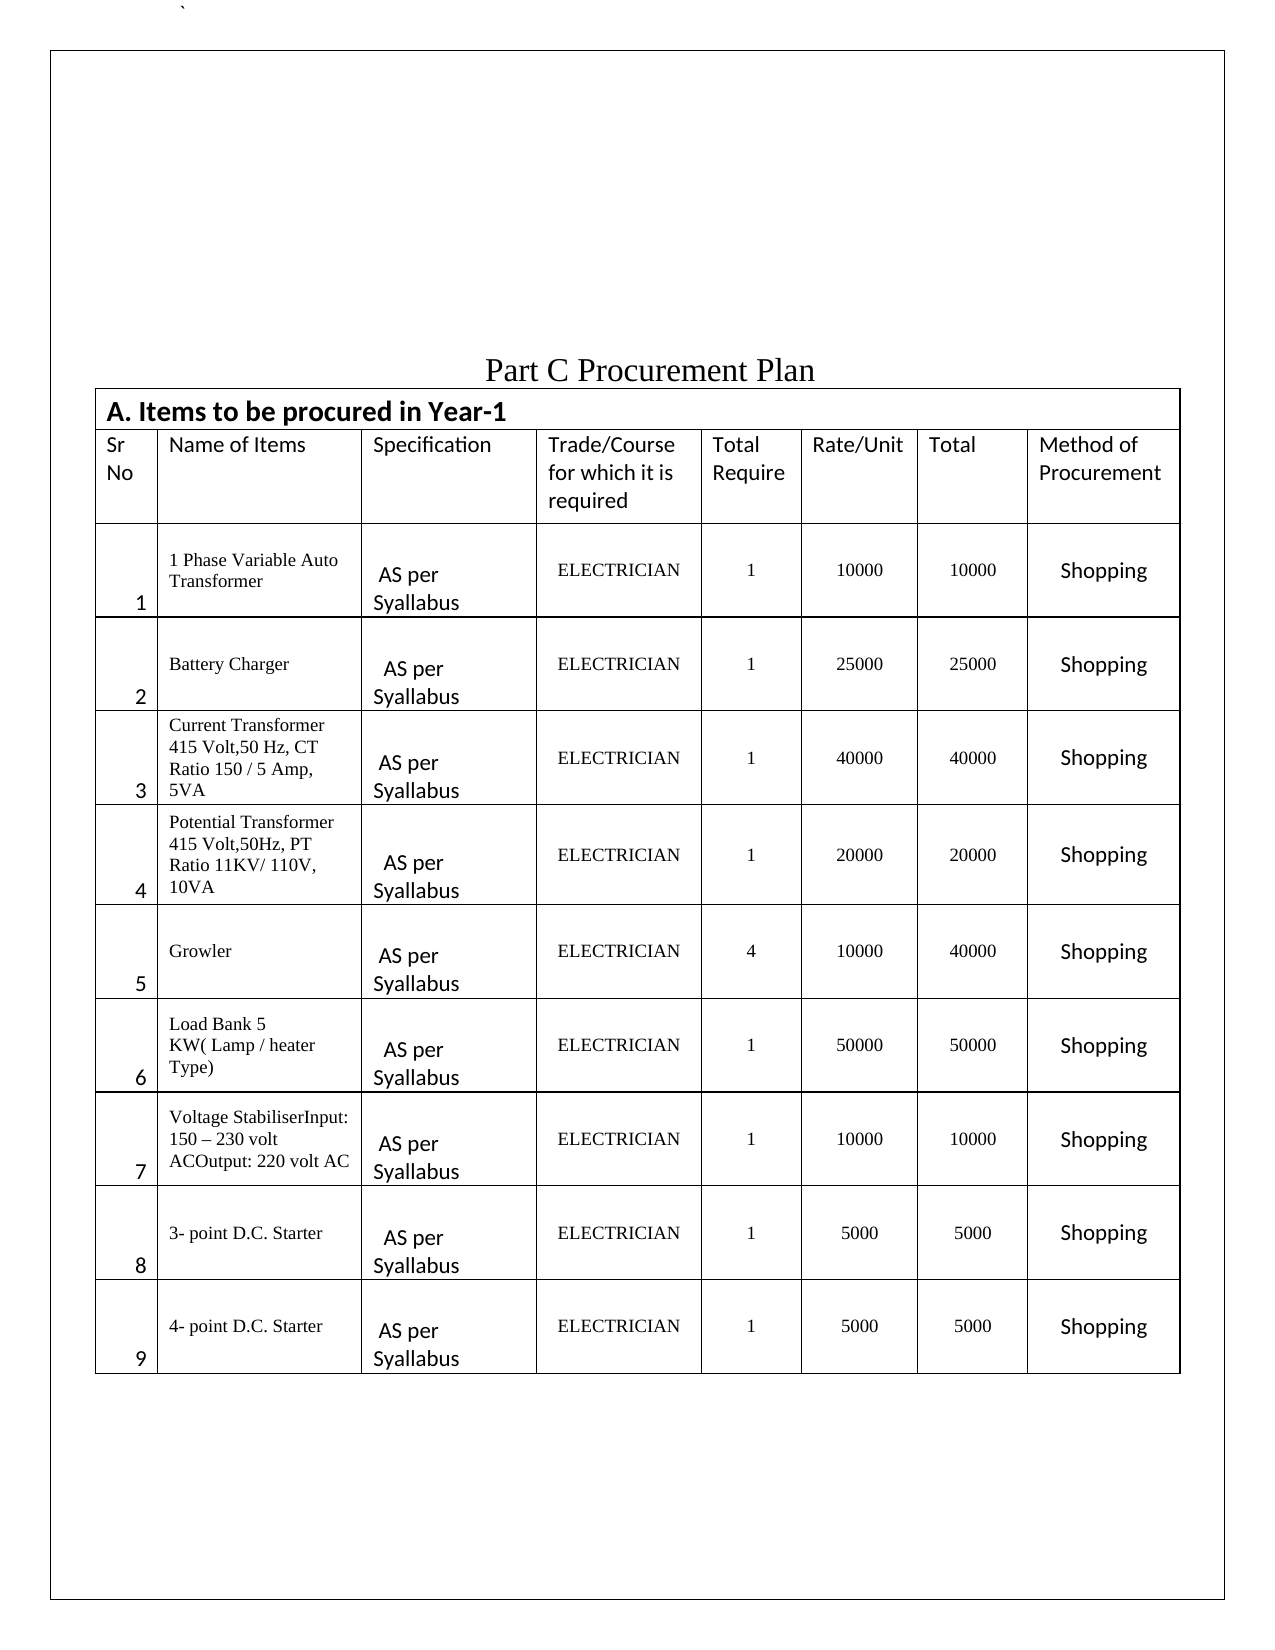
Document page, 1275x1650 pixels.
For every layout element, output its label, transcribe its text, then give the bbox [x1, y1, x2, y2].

table_cell Shopping [1028, 524, 1179, 616]
table_cell Potential Transformer 415 Volt,50Hz, PT Ratio 11KV/ 110V, 10VA [158, 805, 361, 904]
table_cell Battery Charger [158, 618, 361, 710]
table_cell Shopping [1028, 711, 1179, 804]
table_cell ELECTRICIAN [537, 1093, 701, 1185]
table_cell AS per Syallabus [362, 1186, 536, 1279]
table_cell 4 [96, 805, 157, 904]
table_cell 10000 [918, 1093, 1027, 1185]
table_cell 1 [702, 524, 801, 616]
table_cell Shopping [1028, 999, 1179, 1091]
table_cell Voltage StabiliserInput: 150 – 230 volt ACOutput: 220 volt AC [158, 1093, 361, 1185]
table_cell ELECTRICIAN [537, 1186, 701, 1279]
table_cell Shopping [1028, 1186, 1179, 1279]
table_cell Growler [158, 905, 361, 998]
table_cell 4 [702, 905, 801, 998]
table_cell Current Transformer 415 Volt,50 Hz, CT Ratio 150 / 5 Amp, 5VA [158, 711, 361, 804]
table_cell 3 [96, 711, 157, 804]
table_cell 20000 [918, 805, 1027, 904]
table_cell 10000 [802, 524, 917, 616]
table_cell ELECTRICIAN [537, 524, 701, 616]
table_cell 8 [96, 1186, 157, 1279]
table_cell AS per Syallabus [362, 1280, 536, 1373]
table_cell 5000 [918, 1280, 1027, 1373]
table_cell 5000 [918, 1186, 1027, 1279]
table_cell 1 [702, 618, 801, 710]
table_cell 40000 [918, 905, 1027, 998]
table_cell AS per Syallabus [362, 1093, 536, 1185]
table_cell Sr No [96, 430, 157, 523]
table_cell 1 [96, 524, 157, 616]
table_cell 2 [96, 618, 157, 710]
table_cell Shopping [1028, 905, 1179, 998]
table_cell Shopping [1028, 618, 1179, 710]
table_cell 3- point D.C. Starter [158, 1186, 361, 1279]
table_cell 5000 [802, 1186, 917, 1279]
table_cell 5000 [802, 1280, 917, 1373]
table_cell 40000 [802, 711, 917, 804]
table_cell AS per Syallabus [362, 905, 536, 998]
table_cell AS per Syallabus [362, 999, 536, 1091]
text Part C Procurement Plan [204, 350, 1096, 388]
table_cell AS per Syallabus [362, 711, 536, 804]
table_cell ELECTRICIAN [537, 618, 701, 710]
table_cell Specification [362, 430, 536, 523]
table_cell 1 Phase Variable Auto Transformer [158, 524, 361, 616]
table_cell 9 [96, 1280, 157, 1373]
table_cell 20000 [802, 805, 917, 904]
table_cell 4- point D.C. Starter [158, 1280, 361, 1373]
table_cell 10000 [802, 905, 917, 998]
table_cell Total [918, 430, 1027, 523]
table_cell AS per Syallabus [362, 805, 536, 904]
table_cell ELECTRICIAN [537, 711, 701, 804]
table_cell Shopping [1028, 1093, 1179, 1185]
table_cell ELECTRICIAN [537, 1280, 701, 1373]
table_header A. Items to be procured in Year-1 [96, 389, 1179, 429]
table_cell 5 [96, 905, 157, 998]
table_cell Name of Items [158, 430, 361, 523]
table_cell 10000 [918, 524, 1027, 616]
table_cell Total Require [702, 430, 801, 523]
table_cell Trade/Course for which it is required [537, 430, 701, 523]
table_cell Shopping [1028, 1280, 1179, 1373]
table_cell 25000 [918, 618, 1027, 710]
table_cell 1 [702, 1186, 801, 1279]
table_cell 1 [702, 999, 801, 1091]
table_cell ELECTRICIAN [537, 905, 701, 998]
table_cell 1 [702, 1093, 801, 1185]
table_cell Shopping [1028, 805, 1179, 904]
table_cell 50000 [918, 999, 1027, 1091]
table_cell ELECTRICIAN [537, 805, 701, 904]
table_cell 1 [702, 805, 801, 904]
table_cell AS per Syallabus [362, 618, 536, 710]
table_cell 7 [96, 1093, 157, 1185]
table_cell 50000 [802, 999, 917, 1091]
table_cell Method of Procurement [1028, 430, 1179, 523]
table_cell 40000 [918, 711, 1027, 804]
table_cell 25000 [802, 618, 917, 710]
table_cell 10000 [802, 1093, 917, 1185]
table_cell AS per Syallabus [362, 524, 536, 616]
table_cell Load Bank 5 KW( Lamp / heater Type) [158, 999, 361, 1091]
table_cell 1 [702, 1280, 801, 1373]
table_cell 6 [96, 999, 157, 1091]
table_cell Rate/Unit [802, 430, 917, 523]
table_cell ELECTRICIAN [537, 999, 701, 1091]
table_cell 1 [702, 711, 801, 804]
